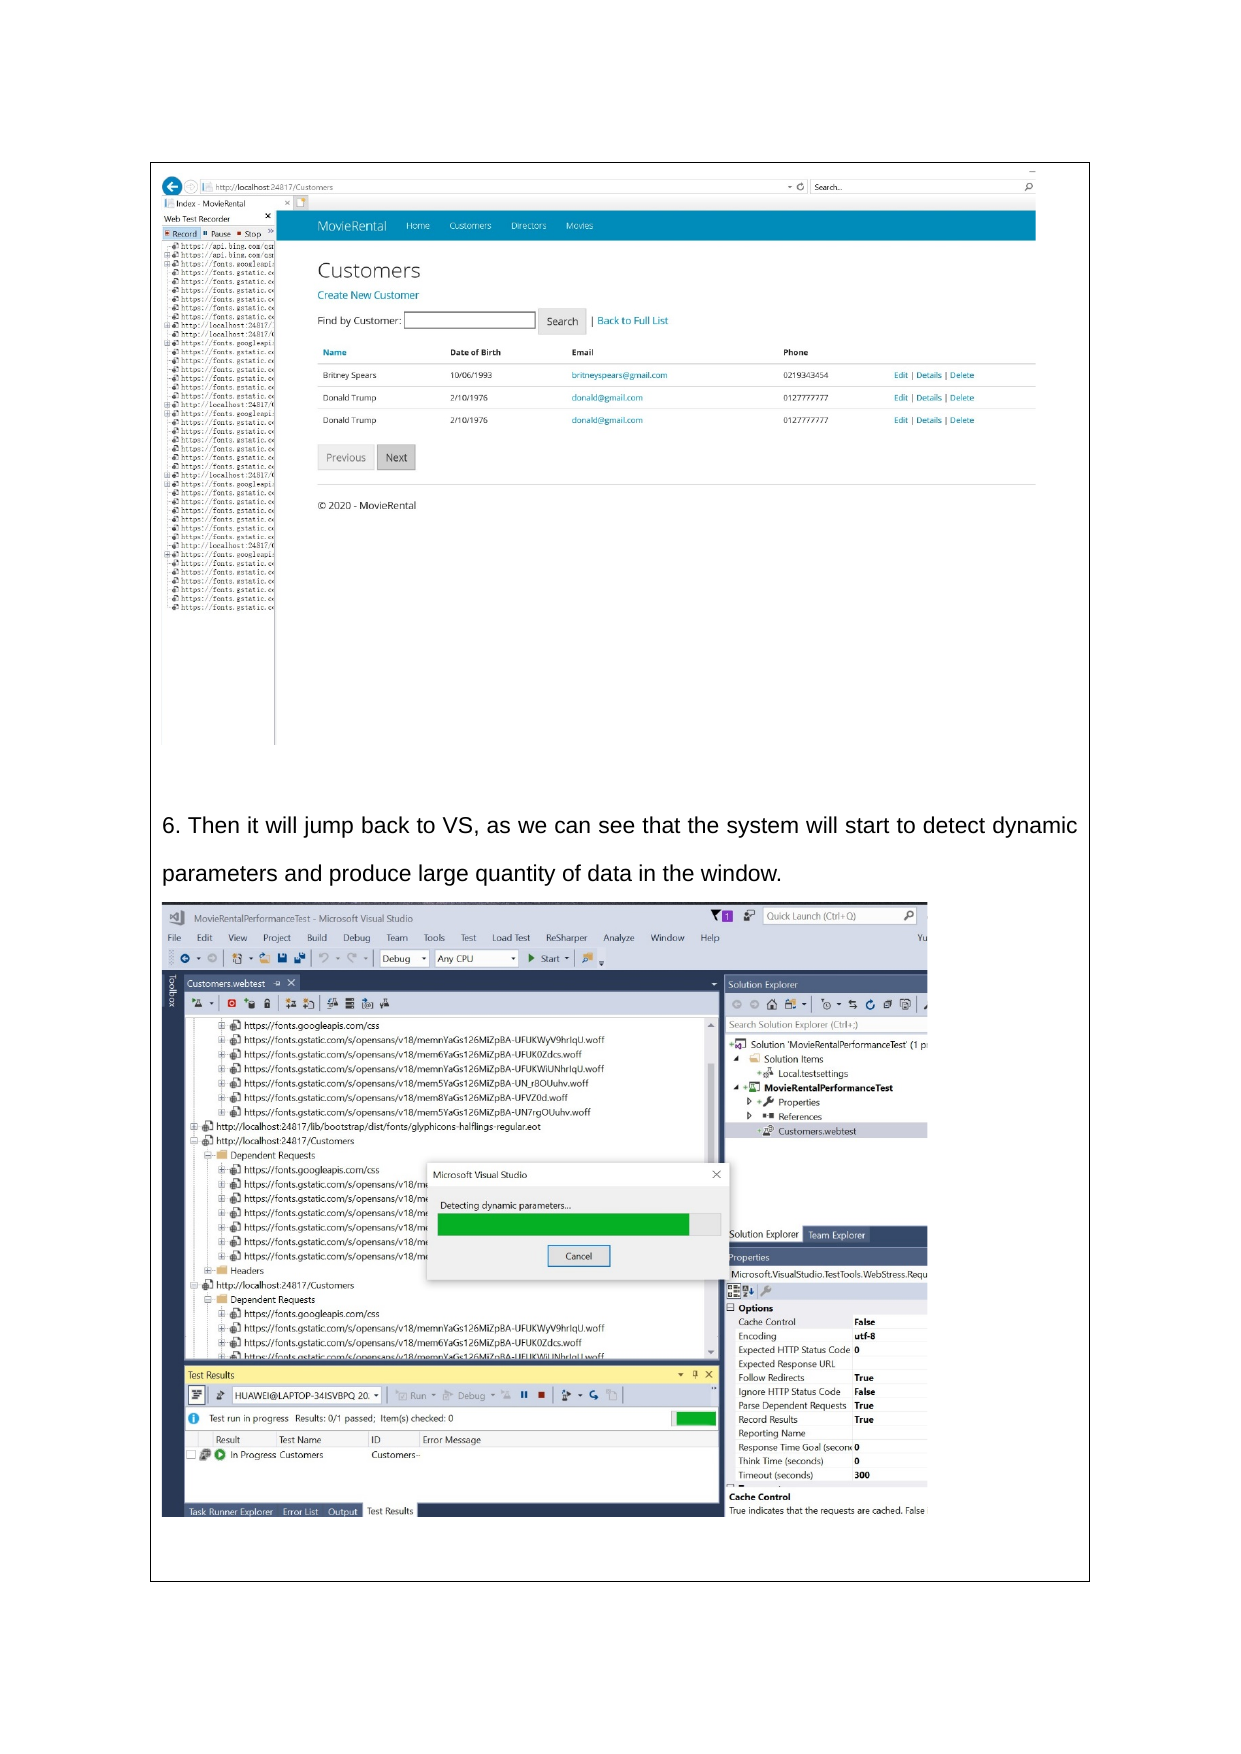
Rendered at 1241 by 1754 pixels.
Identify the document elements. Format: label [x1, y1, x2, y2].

picture [578, 224, 592, 228]
table_cell [151, 163, 1089, 1581]
picture [161, 163, 1036, 745]
picture [567, 223, 575, 228]
picture [417, 224, 429, 228]
picture [161, 902, 928, 1517]
picture [375, 224, 385, 231]
